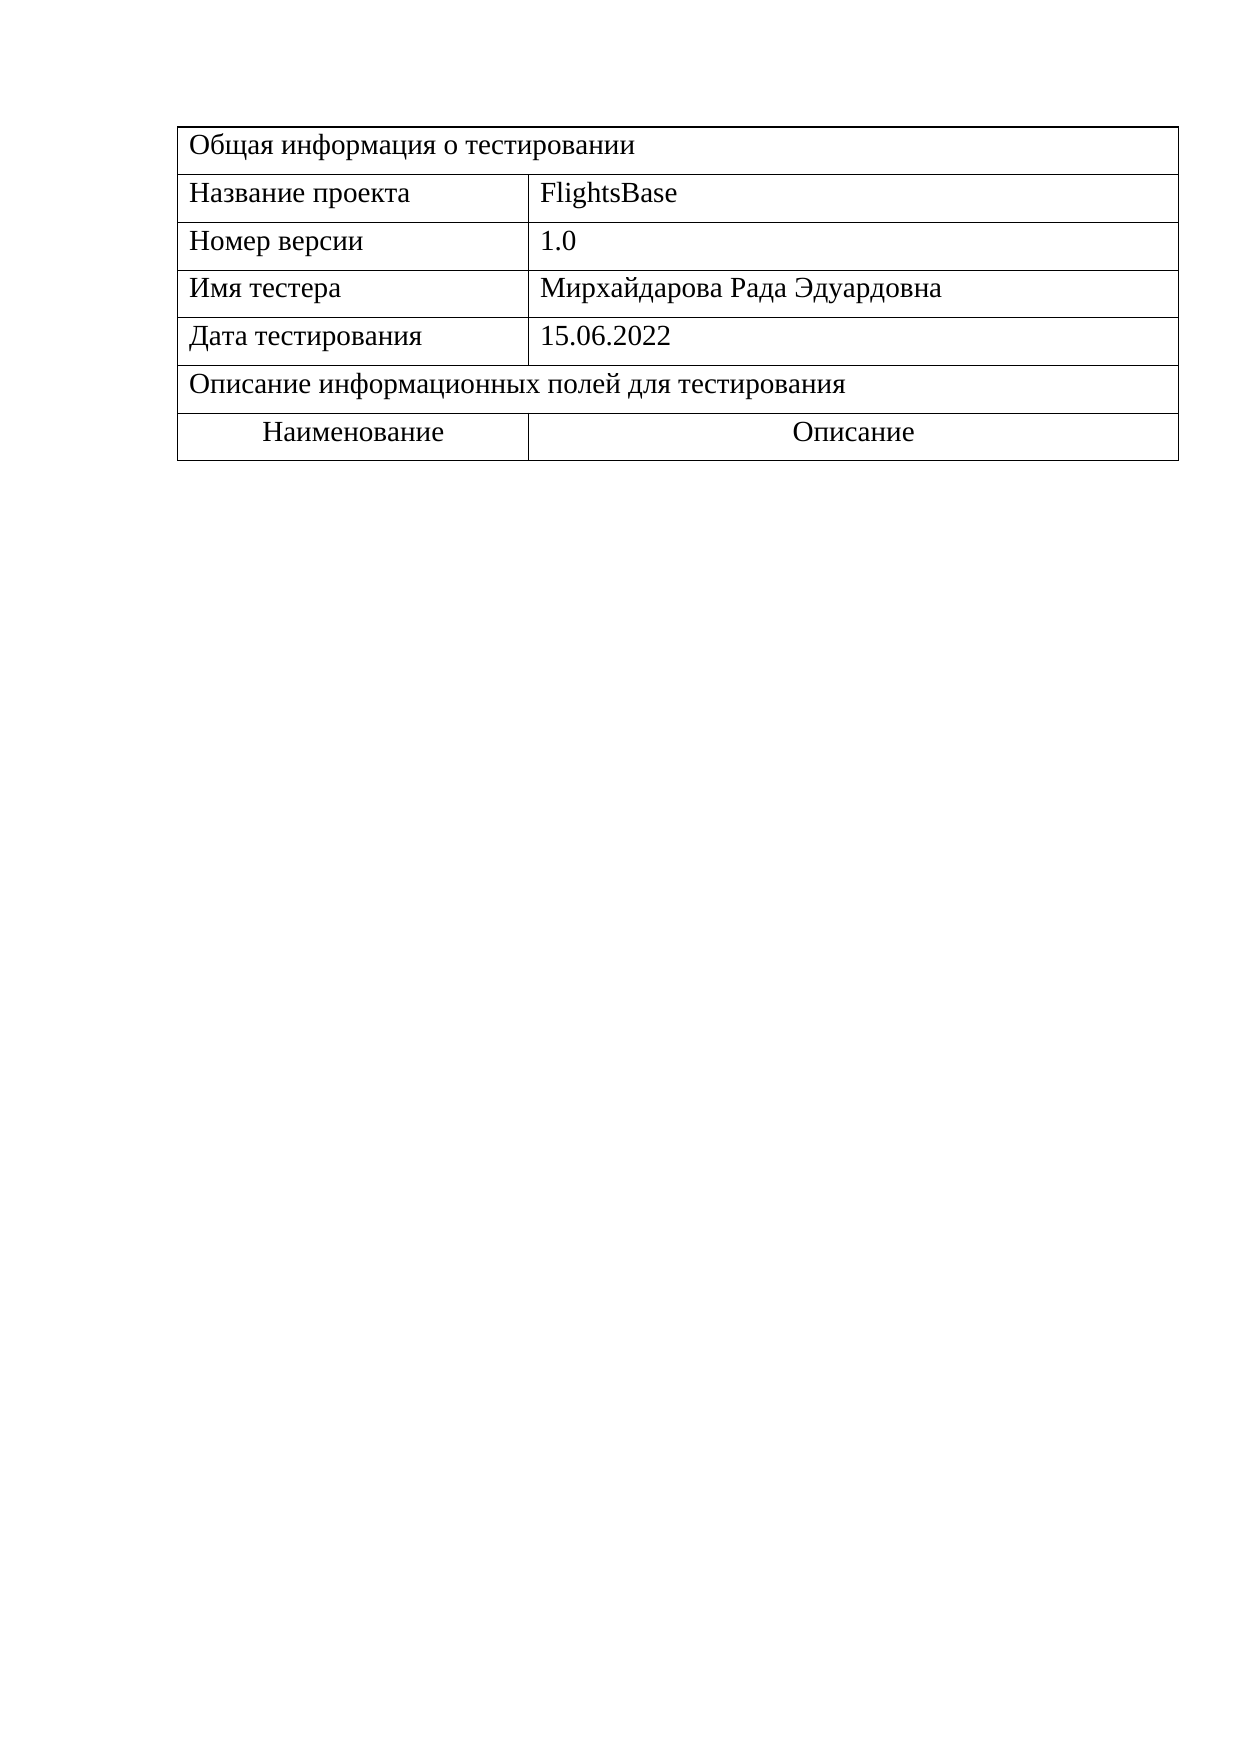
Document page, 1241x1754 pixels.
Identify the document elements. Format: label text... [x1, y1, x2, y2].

table_cell 1.0 [529, 223, 1178, 269]
table_cell Имя тестера [178, 271, 528, 317]
table_cell Наименование [178, 414, 528, 460]
table_cell Описание [529, 414, 1178, 460]
table_cell Описание информационных полей для тестирования [178, 366, 1178, 413]
table_cell Номер версии [178, 223, 528, 269]
table_cell Дата тестирования [178, 318, 528, 365]
table_cell Название проекта [178, 175, 528, 222]
table_cell 15.06.2022 [529, 318, 1178, 365]
table_cell FlightsBase [529, 175, 1178, 222]
table_header Общая информация о тестировании [178, 128, 1178, 174]
table_cell Мирхайдарова Рада Эдуардовна [529, 271, 1178, 317]
